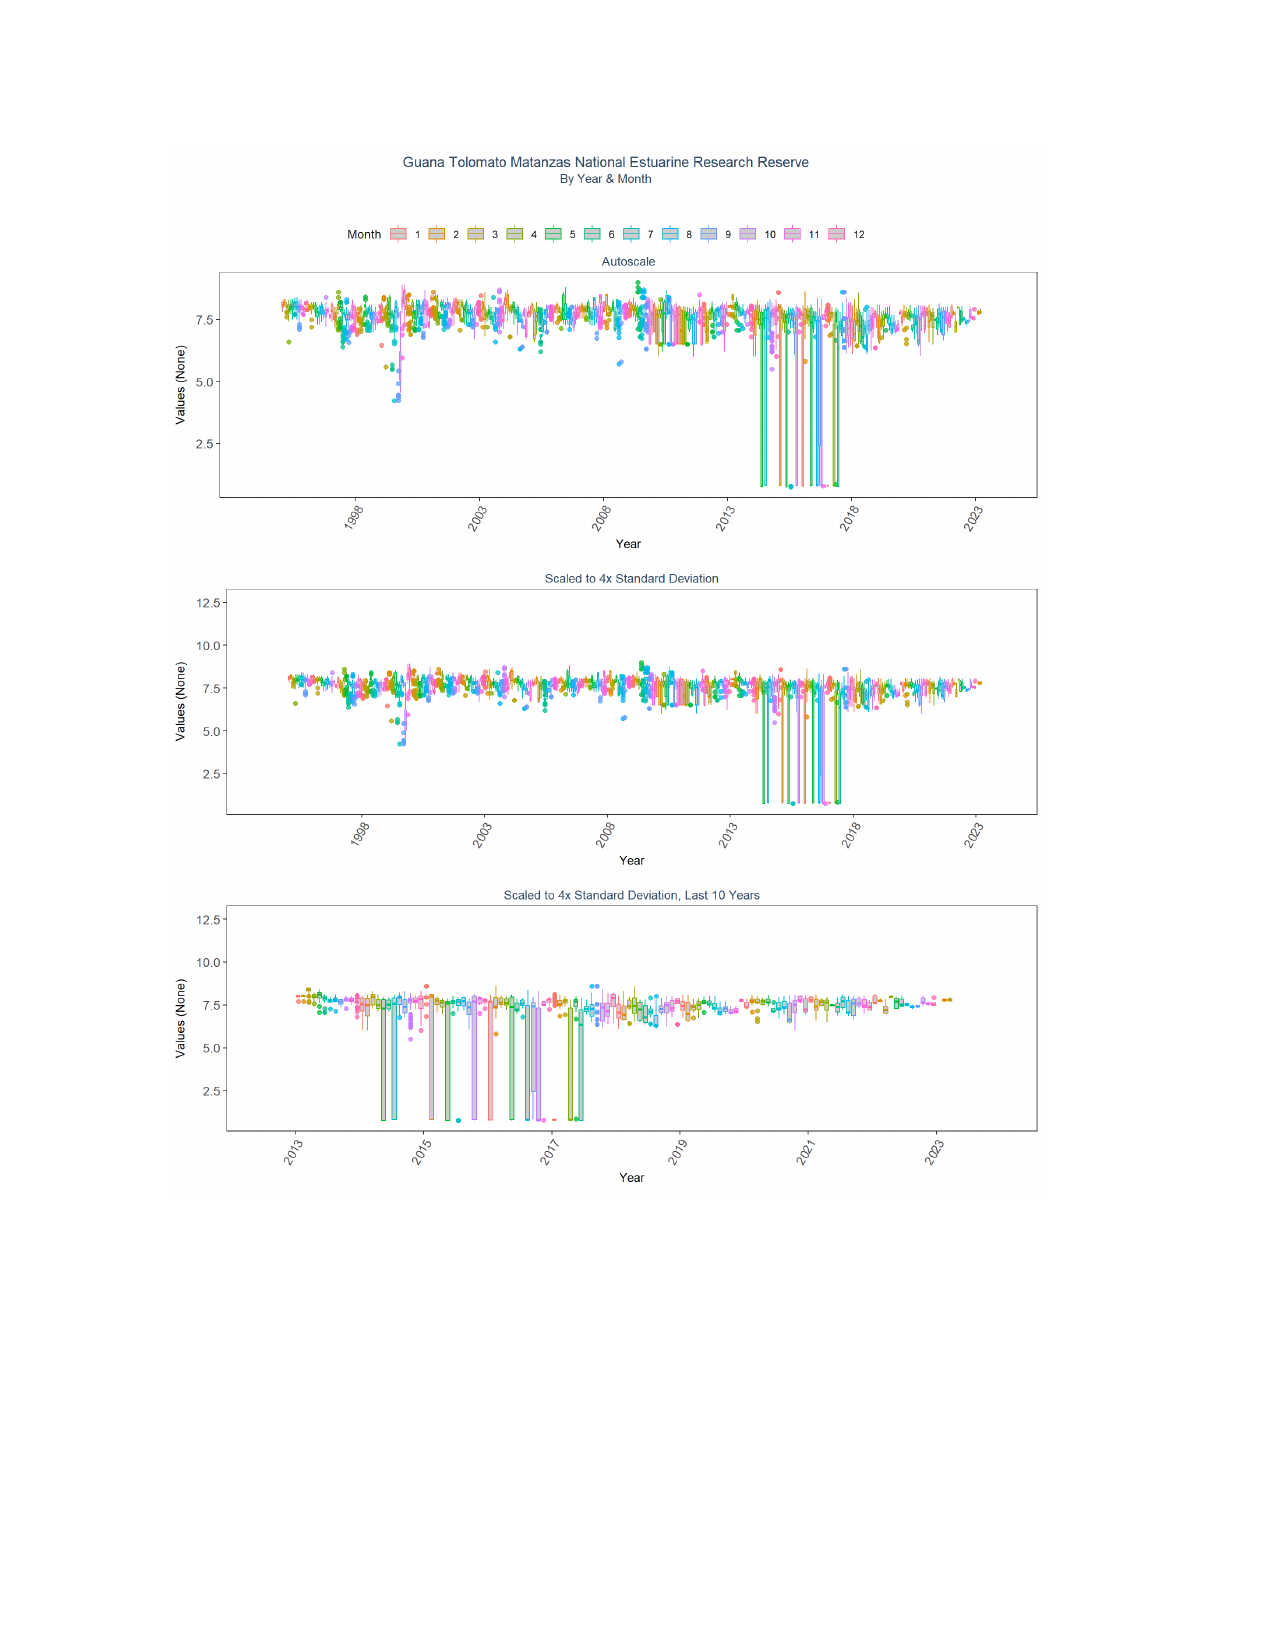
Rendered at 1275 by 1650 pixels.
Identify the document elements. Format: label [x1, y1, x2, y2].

picture [168, 150, 1044, 1200]
